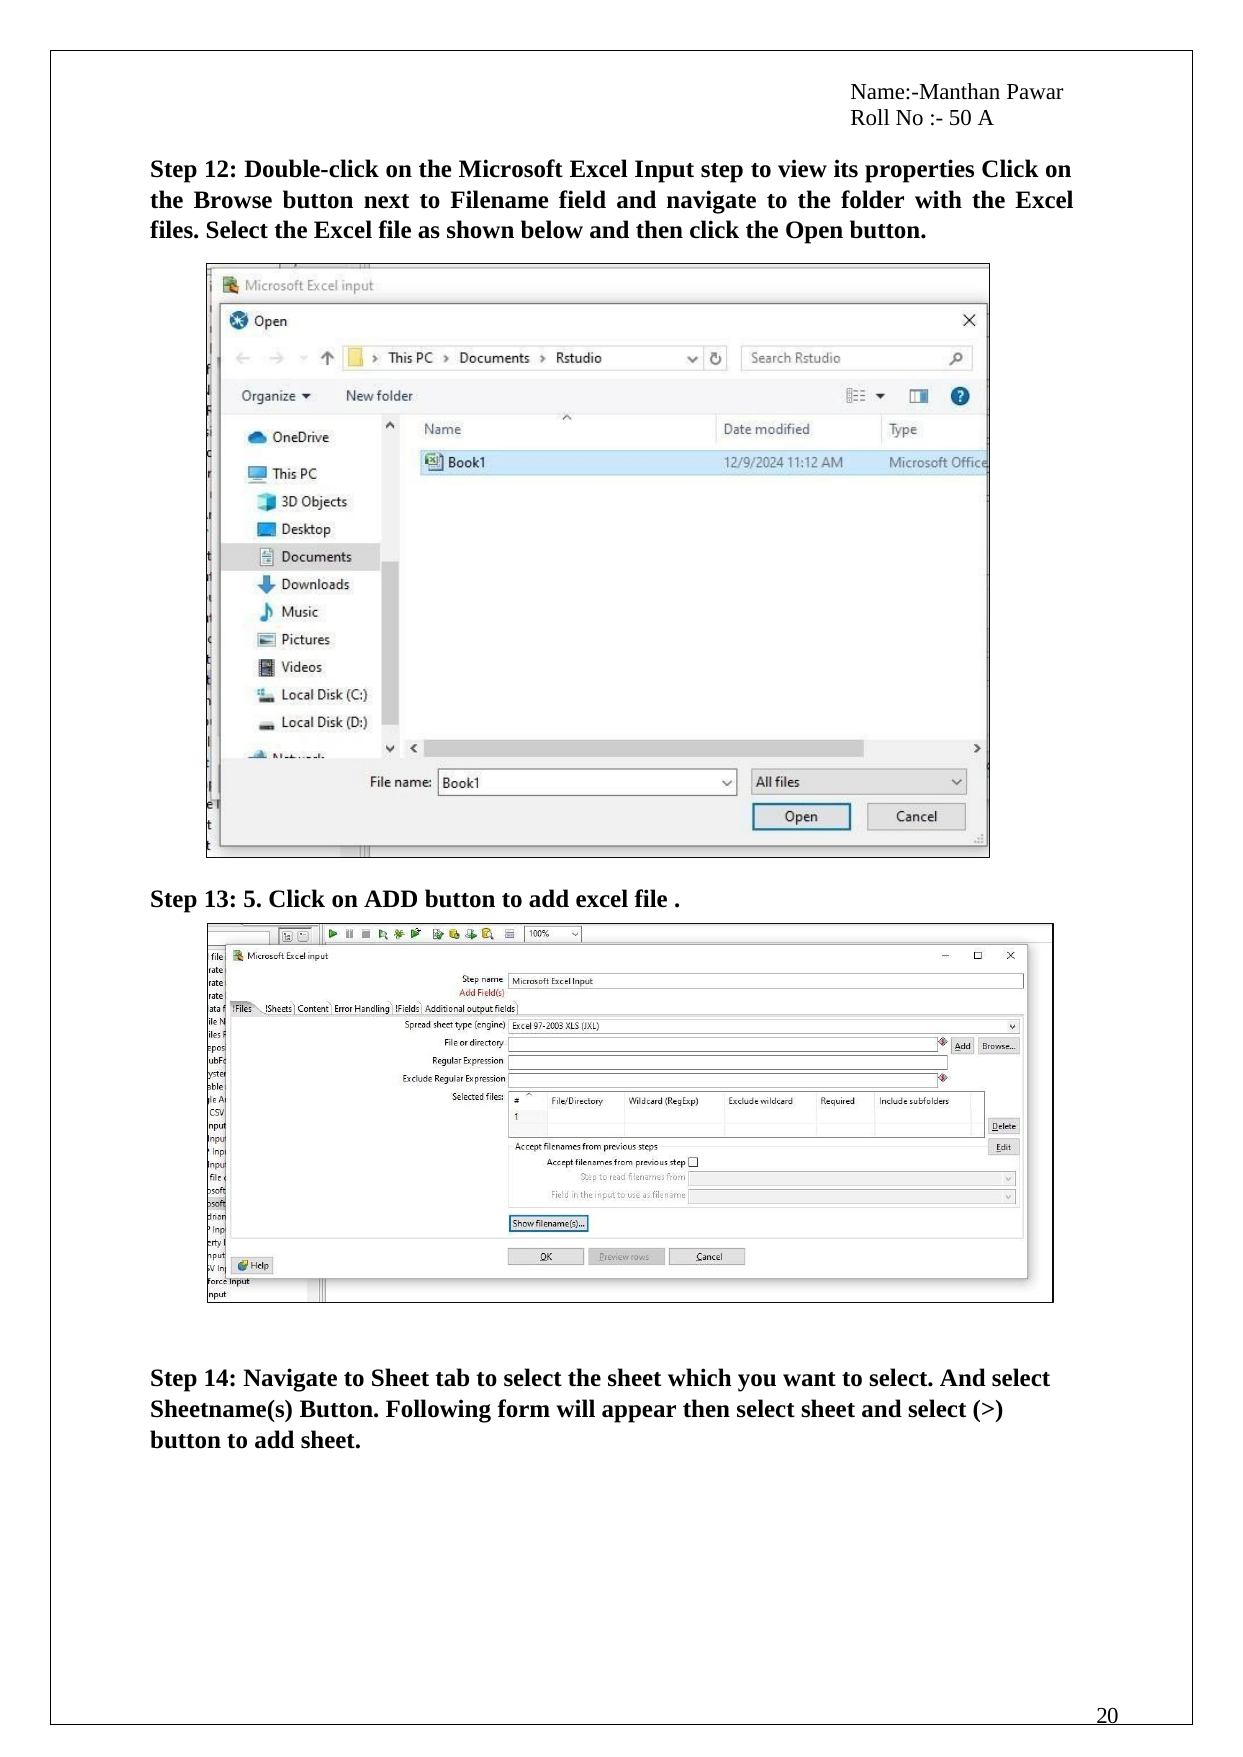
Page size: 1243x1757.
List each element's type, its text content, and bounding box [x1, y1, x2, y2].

text Step 14: Navigate to Sheet tab to select the sheet which you want to select. And select Sheetname(s) Button. Following form will appear then select sheet and select (>) button to add sheet. [150, 1363, 1073, 1454]
picture [207, 264, 989, 286]
text Step 13: 5. Click on ADD button to add excel file . [150, 286, 1110, 913]
picture [208, 924, 1052, 1302]
text Step 12: Double-click on the Microsoft Excel Input step to view its properties Click on the Browse button next to Filename field and navigate to the folder with the Excel files. Select the Excel file as shown below and then click the Open button. [150, 154, 1073, 244]
